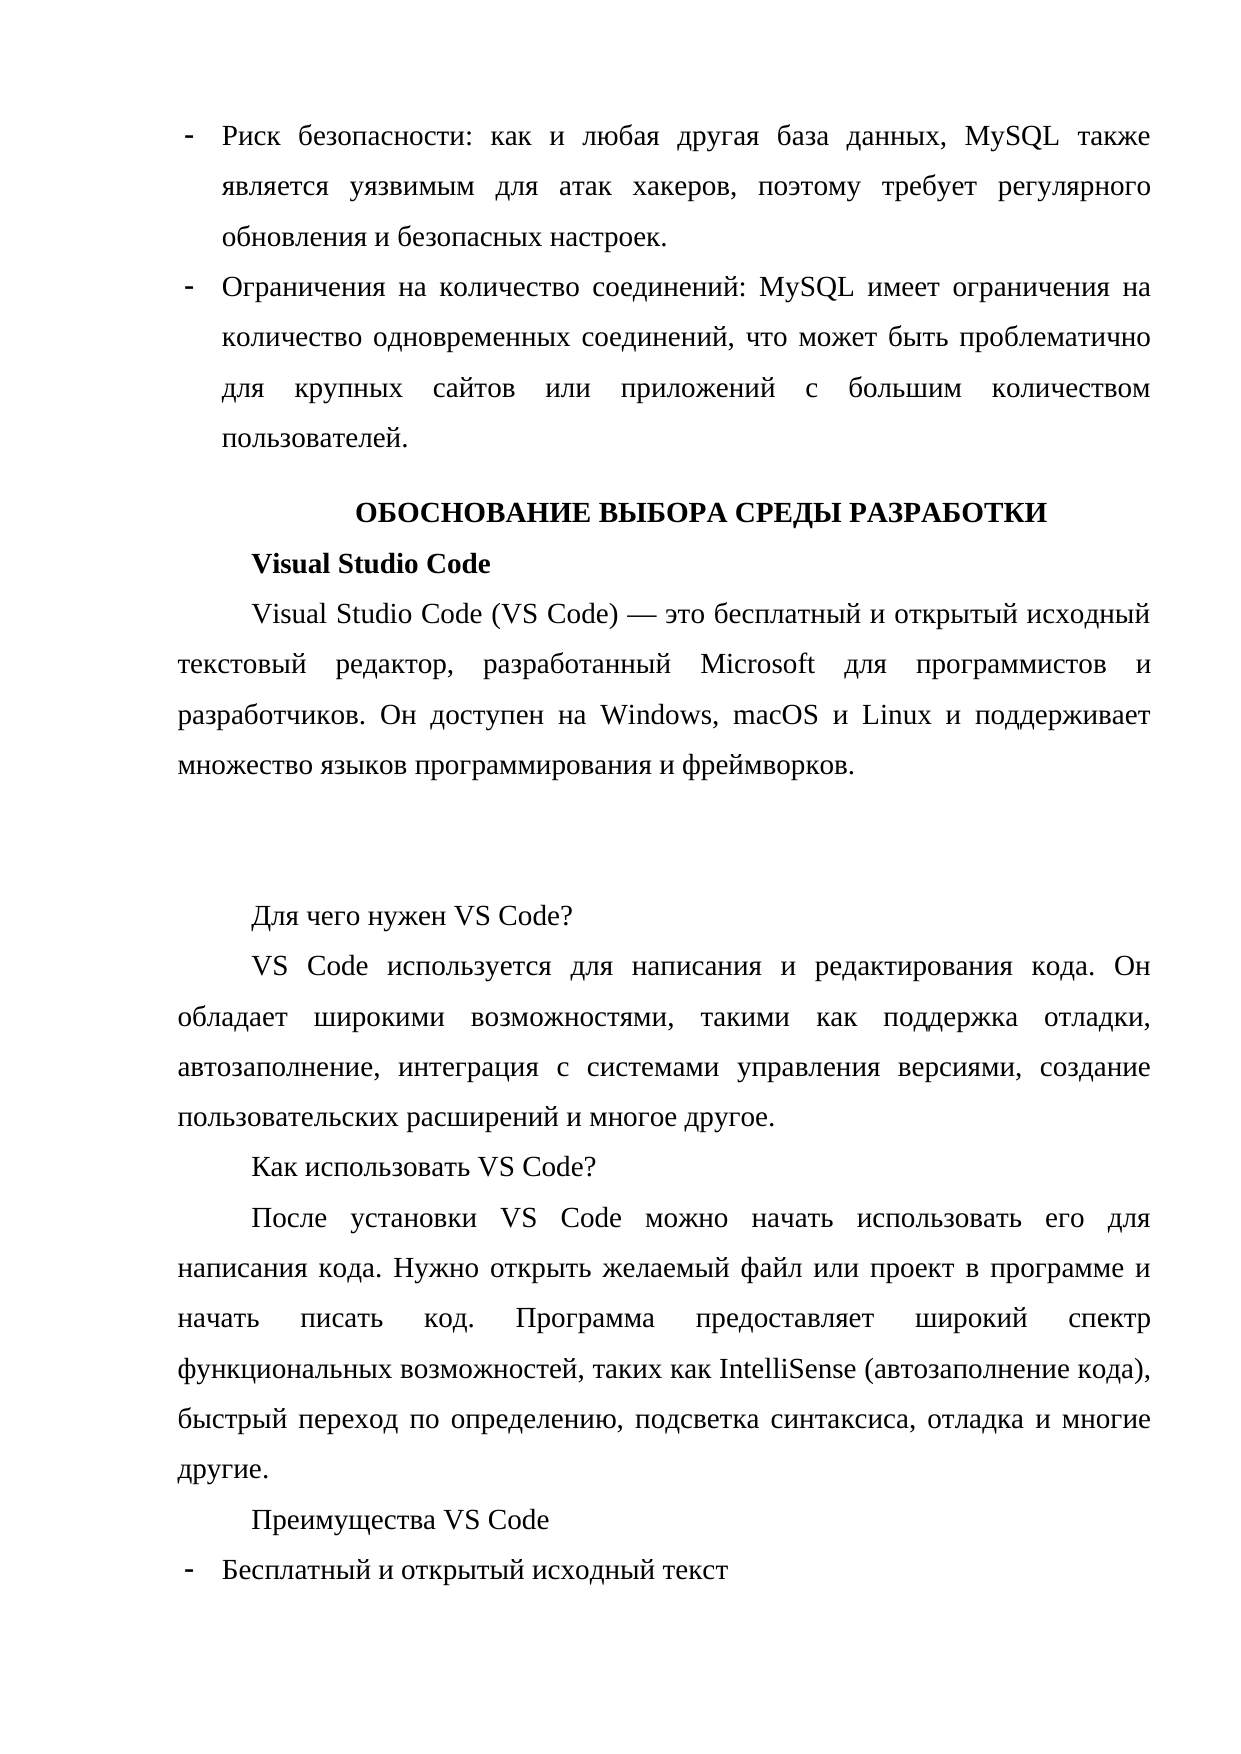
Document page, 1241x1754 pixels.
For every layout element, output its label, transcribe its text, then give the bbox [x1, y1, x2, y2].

text Как использовать VS Code? [177, 1149, 1152, 1183]
text Преимущества VS Code [177, 1502, 1152, 1535]
text VS Code используется для написания и редактирования кода. Он обладает широкими возможностями, такими как поддержка отладки, автозаполнение, интеграция с системами управления версиями, создание пользовательских расширений и многое другое. [177, 948, 1152, 1133]
list Ограничения на количество соединений: MySQL имеет ограничения на количество одновременных соединений, что может быть проблематично для крупных сайтов или приложений с большим количеством пользователей. [184, 269, 1152, 454]
text Visual Studio Code (VS Code) — это бесплатный и открытый исходный текстовый редактор, разработанный Microsoft для программистов и разработчиков. Он доступен на Windows, macOS и Linux и поддерживает множество языков программирования и фреймворков. [177, 596, 1152, 781]
text Для чего нужен VS Code? [177, 898, 1152, 932]
text После установки VS Code можно начать использовать его для написания кода. Нужно открыть желаемый файл или проект в программе и начать писать код. Программа предоставляет широкий спектр функциональных возможностей, таких как IntelliSense (автозаполнение кода), быстрый переход по определению, подсветка синтаксиса, отладка и многие другие. [177, 1200, 1152, 1485]
subtitle ОБОСНОВАНИЕ ВЫБОРА СРЕДЫ РАЗРАБОТКИ [177, 496, 1152, 529]
list Бесплатный и открытый исходный текст [184, 1552, 1152, 1586]
list Риск безопасности: как и любая другая база данных, MySQL также является уязвимым для атак хакеров, поэтому требует регулярного обновления и безопасных настроек. [184, 118, 1152, 252]
text Visual Studio Code [177, 546, 1152, 579]
